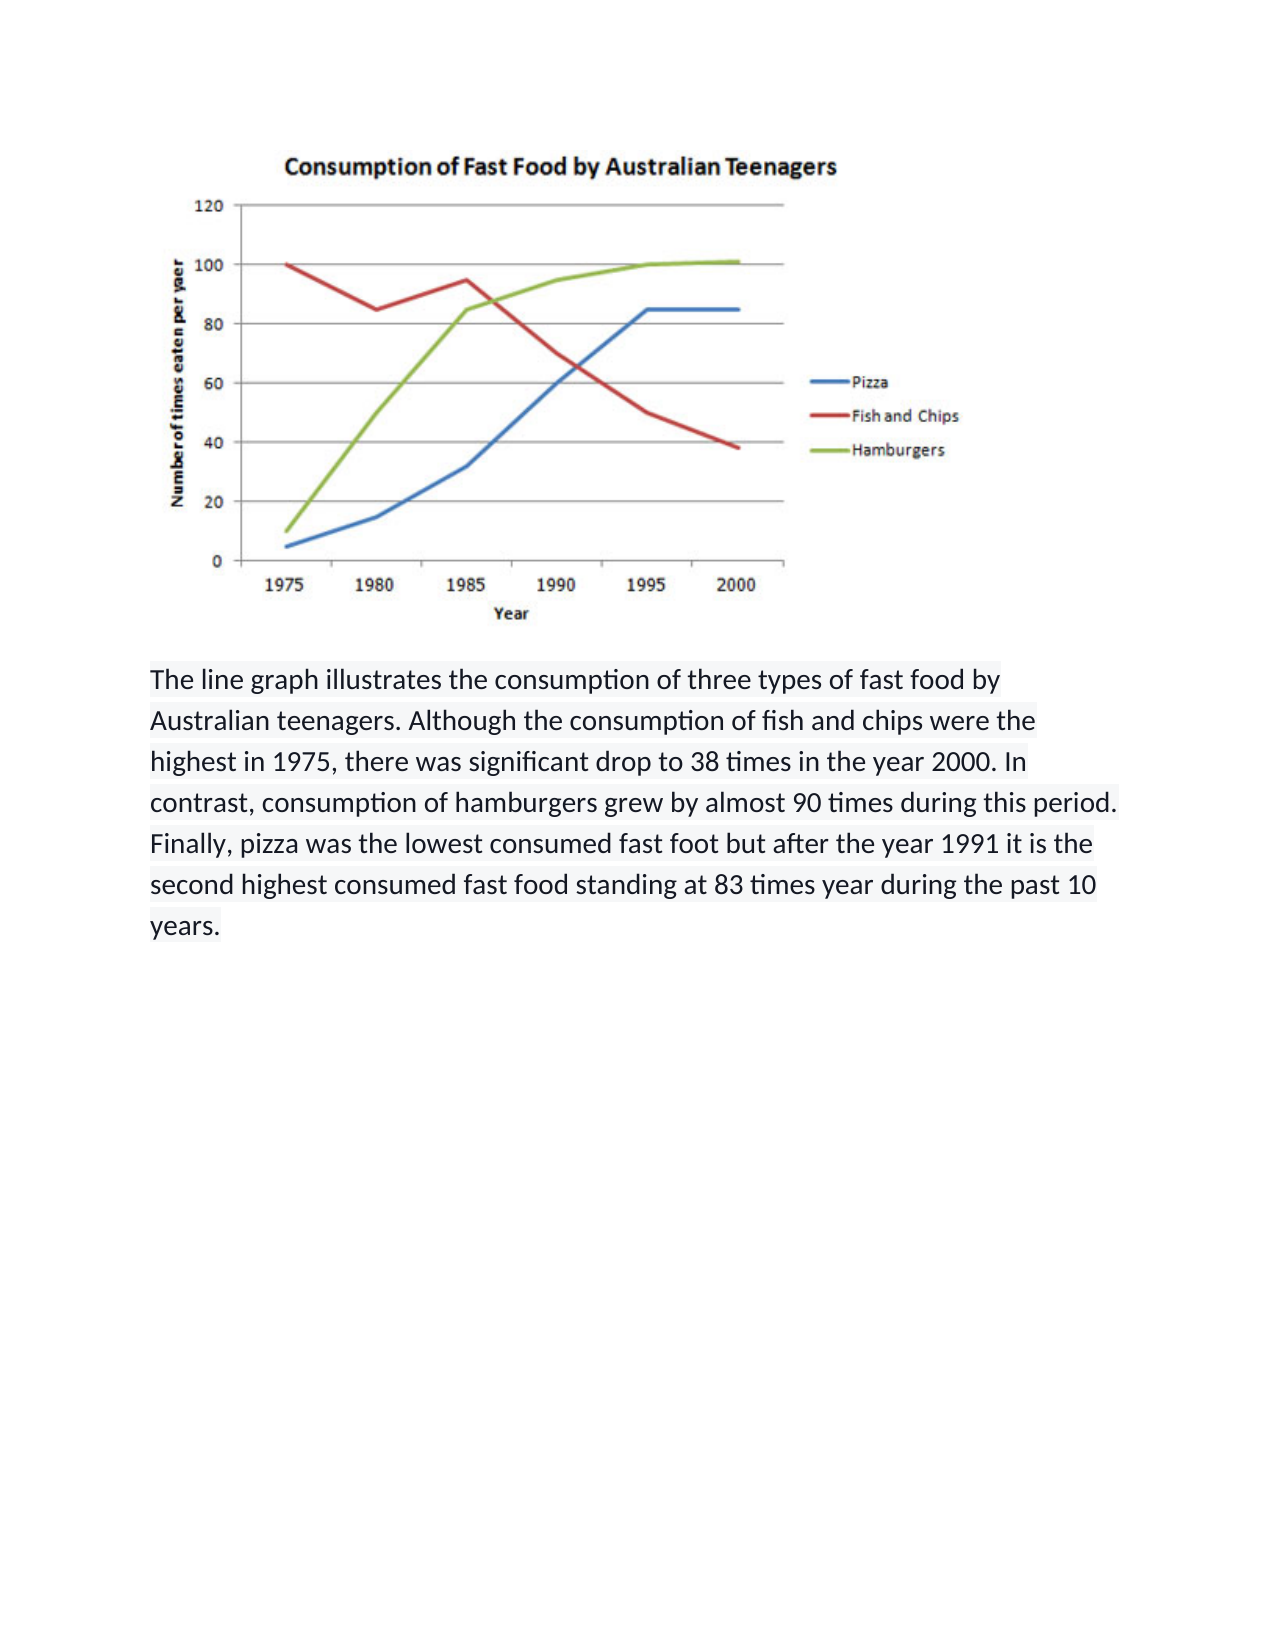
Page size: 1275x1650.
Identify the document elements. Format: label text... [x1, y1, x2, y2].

text The line graph illustrates the consumption of three types of fast food by Australian teenagers. Although the consumption of fish and chips were the highest in 1975, there was significant drop to 38 times in the year 2000. In contrast, consumption of hamburgers grew by almost 90 times during this period. Finally, pizza was the lowest consumed fast foot but after the year 1991 it is the second highest consumed fast food standing at 83 times year during the past 10 years. [150, 661, 1125, 942]
picture [150, 150, 971, 637]
